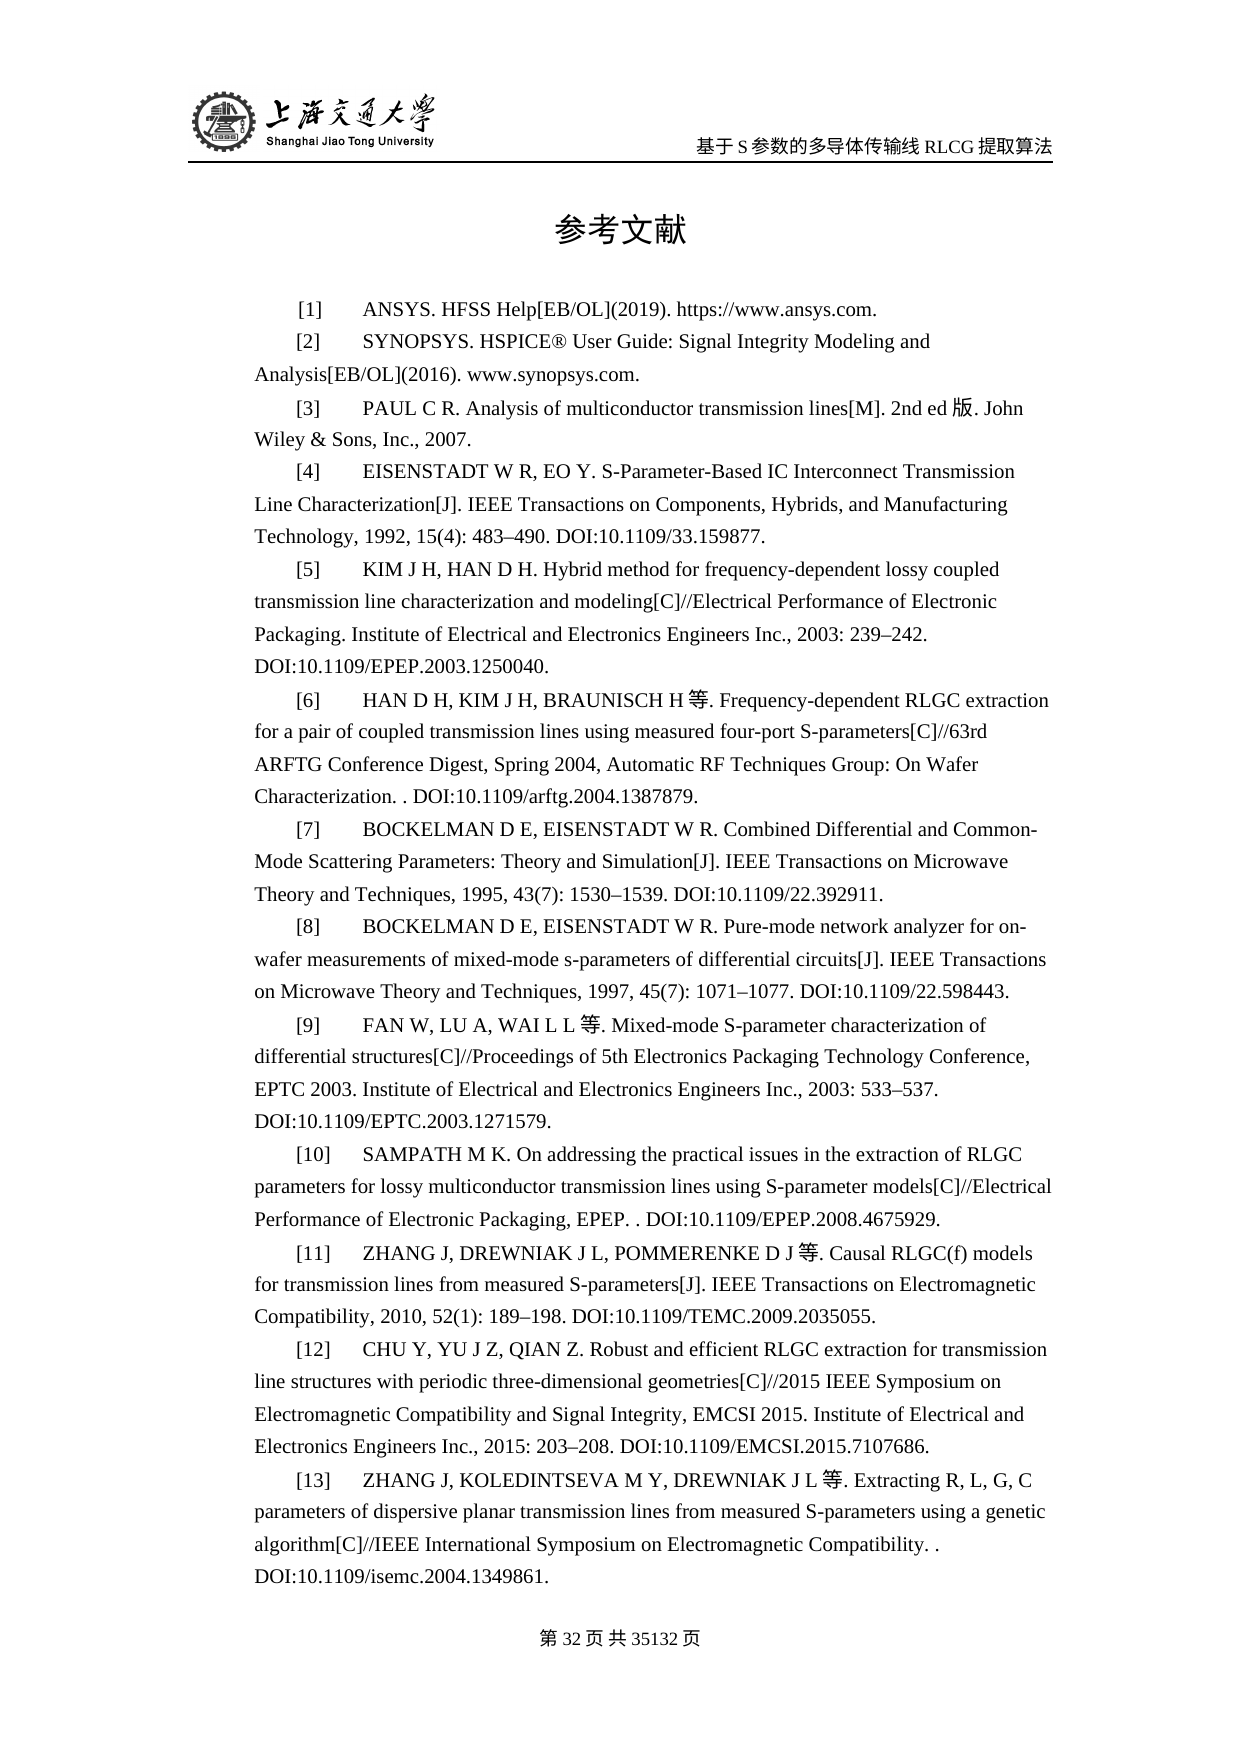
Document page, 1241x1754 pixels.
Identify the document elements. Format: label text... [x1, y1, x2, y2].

text [11] ZHANG J, DREWNIAK J L, POMMERENKE D J等. Causal RLGC(f) models for transmission lines from measured S-parameters[J]. IEEE Transactions on Electromagnetic Compatibility, 2010, 52(1): 189–198. DOI:10.1109/TEMC.2009.2035055. [254, 1235, 1053, 1333]
text [10] SAMPATH M K. On addressing the practical issues in the extraction of RLGC parameters for lossy multiconductor transmission lines using S-parameter models[C]//Electrical Performance of Electronic Packaging, EPEP. . DOI:10.1109/EPEP.2008.4675929. [254, 1138, 1053, 1235]
text [4] EISENSTADT W R, EO Y. S-Parameter-Based IC Interconnect Transmission Line Characterization[J]. IEEE Transactions on Components, Hybrids, and Manufacturing Technology, 1992, 15(4): 483–490. DOI:10.1109/33.159877. [254, 455, 1053, 553]
text [3] PAUL C R. Analysis of multiconductor transmission lines[M]. 2nd ed 版. John Wiley & Sons, Inc., 2007. [254, 390, 1053, 455]
text [1] ANSYS. HFSS Help[EB/OL](2019). https://www.ansys.com. [254, 293, 1053, 325]
text [7] BOCKELMAN D E, EISENSTADT W R. Combined Differential and Common-Mode Scattering Parameters: Theory and Simulation[J]. IEEE Transactions on Microwave Theory and Techniques, 1995, 43(7): 1530–1539. DOI:10.1109/22.392911. [254, 813, 1053, 910]
text [8] BOCKELMAN D E, EISENSTADT W R. Pure-mode network analyzer for on-wafer measurements of mixed-mode s-parameters of differential circuits[J]. IEEE Transactions on Microwave Theory and Techniques, 1997, 45(7): 1071–1077. DOI:10.1109/22.598443. [254, 910, 1053, 1008]
text [12] CHU Y, YU J Z, QIAN Z. Robust and efficient RLGC extraction for transmission line structures with periodic three-dimensional geometries[C]//2015 IEEE Symposium on Electromagnetic Compatibility and Signal Integrity, EMCSI 2015. Institute of Electrical and Electronics Engineers Inc., 2015: 203–208. DOI:10.1109/EMCSI.2015.7107686. [254, 1333, 1053, 1463]
text [13] ZHANG J, KOLEDINTSEVA M Y, DREWNIAK J L等. Extracting R, L, G, C parameters of dispersive planar transmission lines from measured S-parameters using a genetic algorithm[C]//IEEE International Symposium on Electromagnetic Compatibility. . DOI:10.1109/isemc.2004.1349861. [254, 1463, 1053, 1593]
text [5] KIM J H, HAN D H. Hybrid method for frequency-dependent lossy coupled transmission line characterization and modeling[C]//Electrical Performance of Electronic Packaging. Institute of Electrical and Electronics Engineers Inc., 2003: 239–242. DOI:10.1109/EPEP.2003.1250040. [254, 553, 1053, 683]
text [6] HAN D H, KIM J H, BRAUNISCH H等. Frequency-dependent RLGC extraction for a pair of coupled transmission lines using measured four-port S-parameters[C]//63rd ARFTG Conference Digest, Spring 2004, Automatic RF Techniques Group: On Wafer Characterization. . DOI:10.1109/arftg.2004.1387879. [254, 683, 1053, 813]
text [9] FAN W, LU A, WAI L L等. Mixed-mode S-parameter characterization of differential structures[C]//Proceedings of 5th Electronics Packaging Technology Conference, EPTC 2003. Institute of Electrical and Electronics Engineers Inc., 2003: 533–537. DOI:10.1109/EPTC.2003.1271579. [254, 1008, 1053, 1138]
text 参考文献 [187, 195, 1053, 260]
text [2] SYNOPSYS. HSPICE® User Guide: Signal Integrity Modeling and Analysis[EB/OL](2016). www.synopsys.com. [254, 325, 1053, 390]
